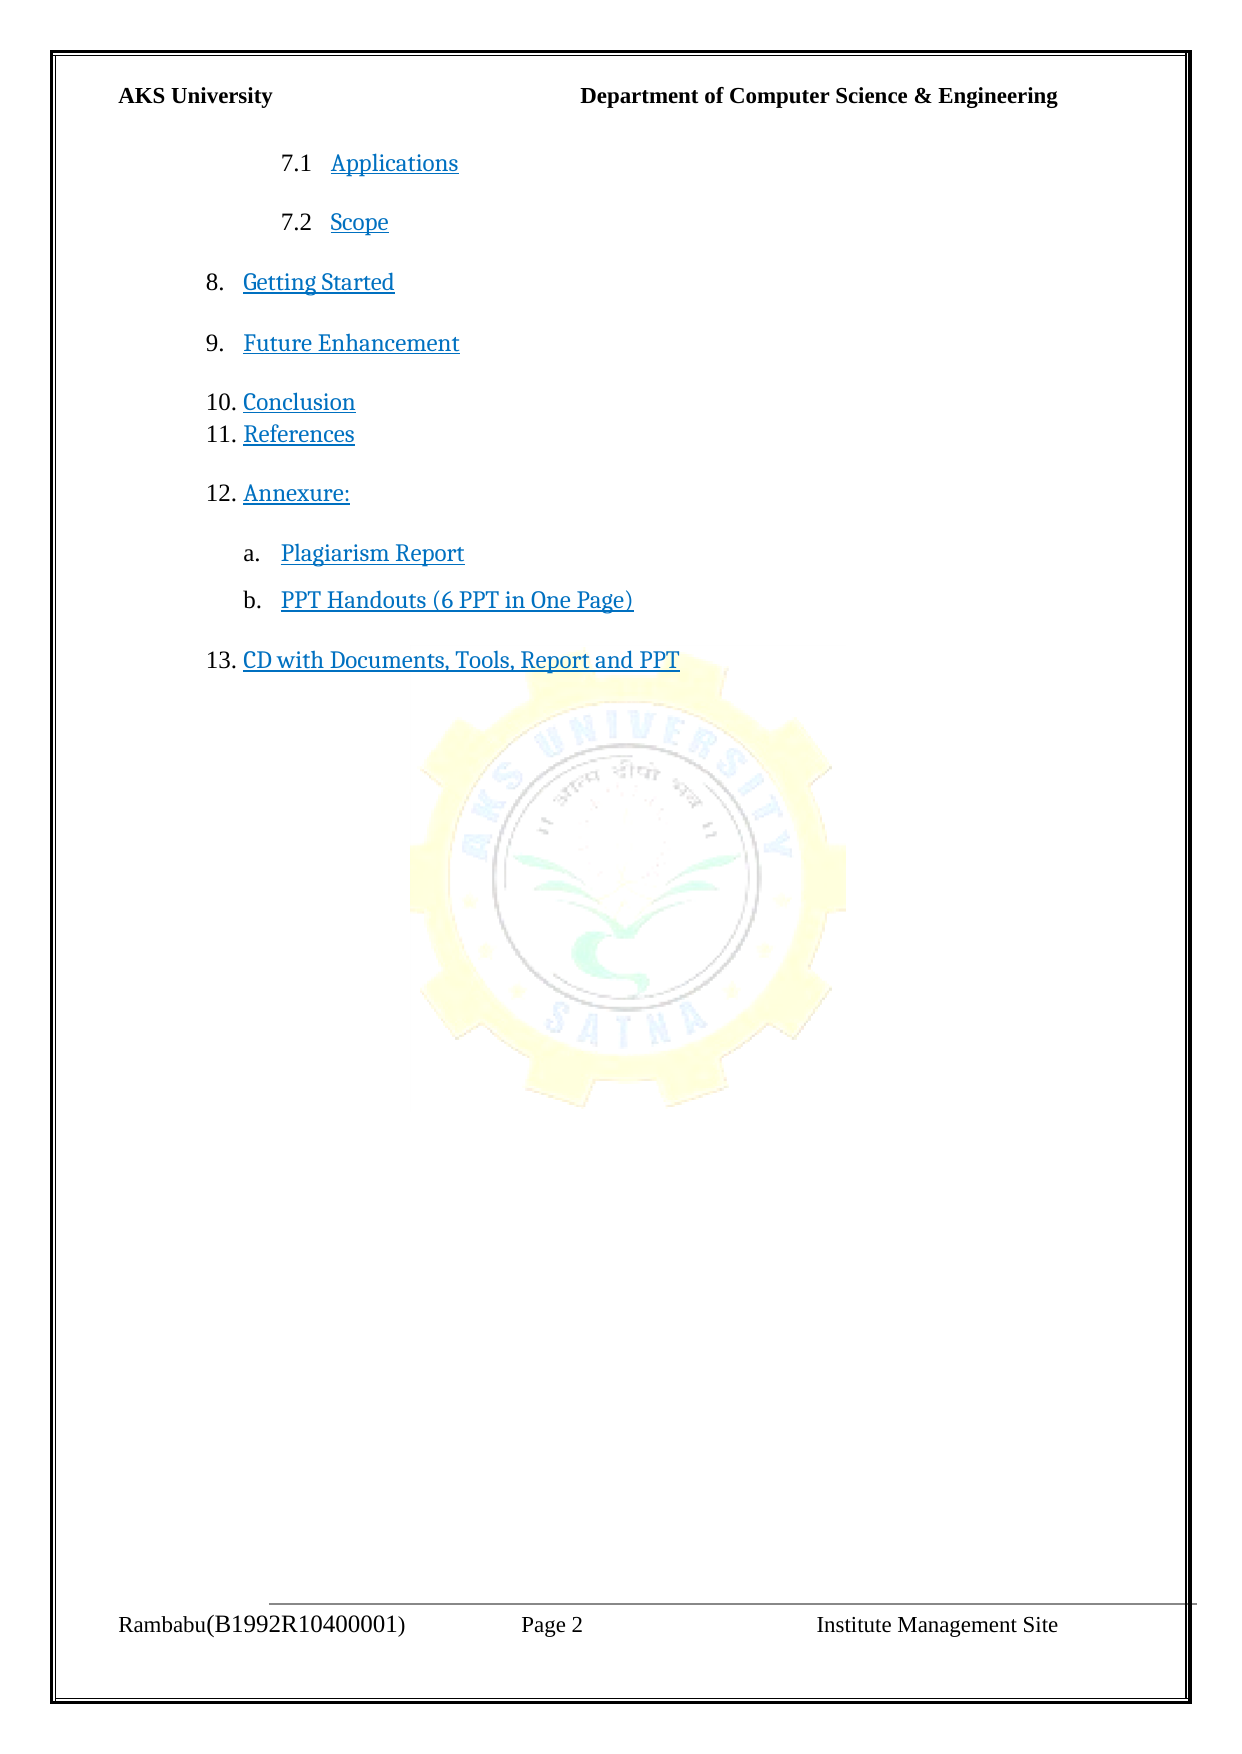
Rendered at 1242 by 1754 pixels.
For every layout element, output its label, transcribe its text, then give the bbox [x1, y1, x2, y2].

list Applications [281, 148, 1102, 177]
list CD with Documents, Tools, Report and PPT [206, 645, 1102, 675]
list References [206, 419, 1102, 449]
list Getting Started [206, 267, 1102, 297]
list Scope [281, 207, 1102, 236]
list Annexure: [206, 478, 1102, 508]
list Future Enhancement [206, 328, 1102, 357]
list Conclusion [206, 387, 1102, 416]
list Plagiarism Report [243, 538, 1102, 568]
list PPT Handouts (6 PPT in One Page) [243, 585, 1102, 614]
